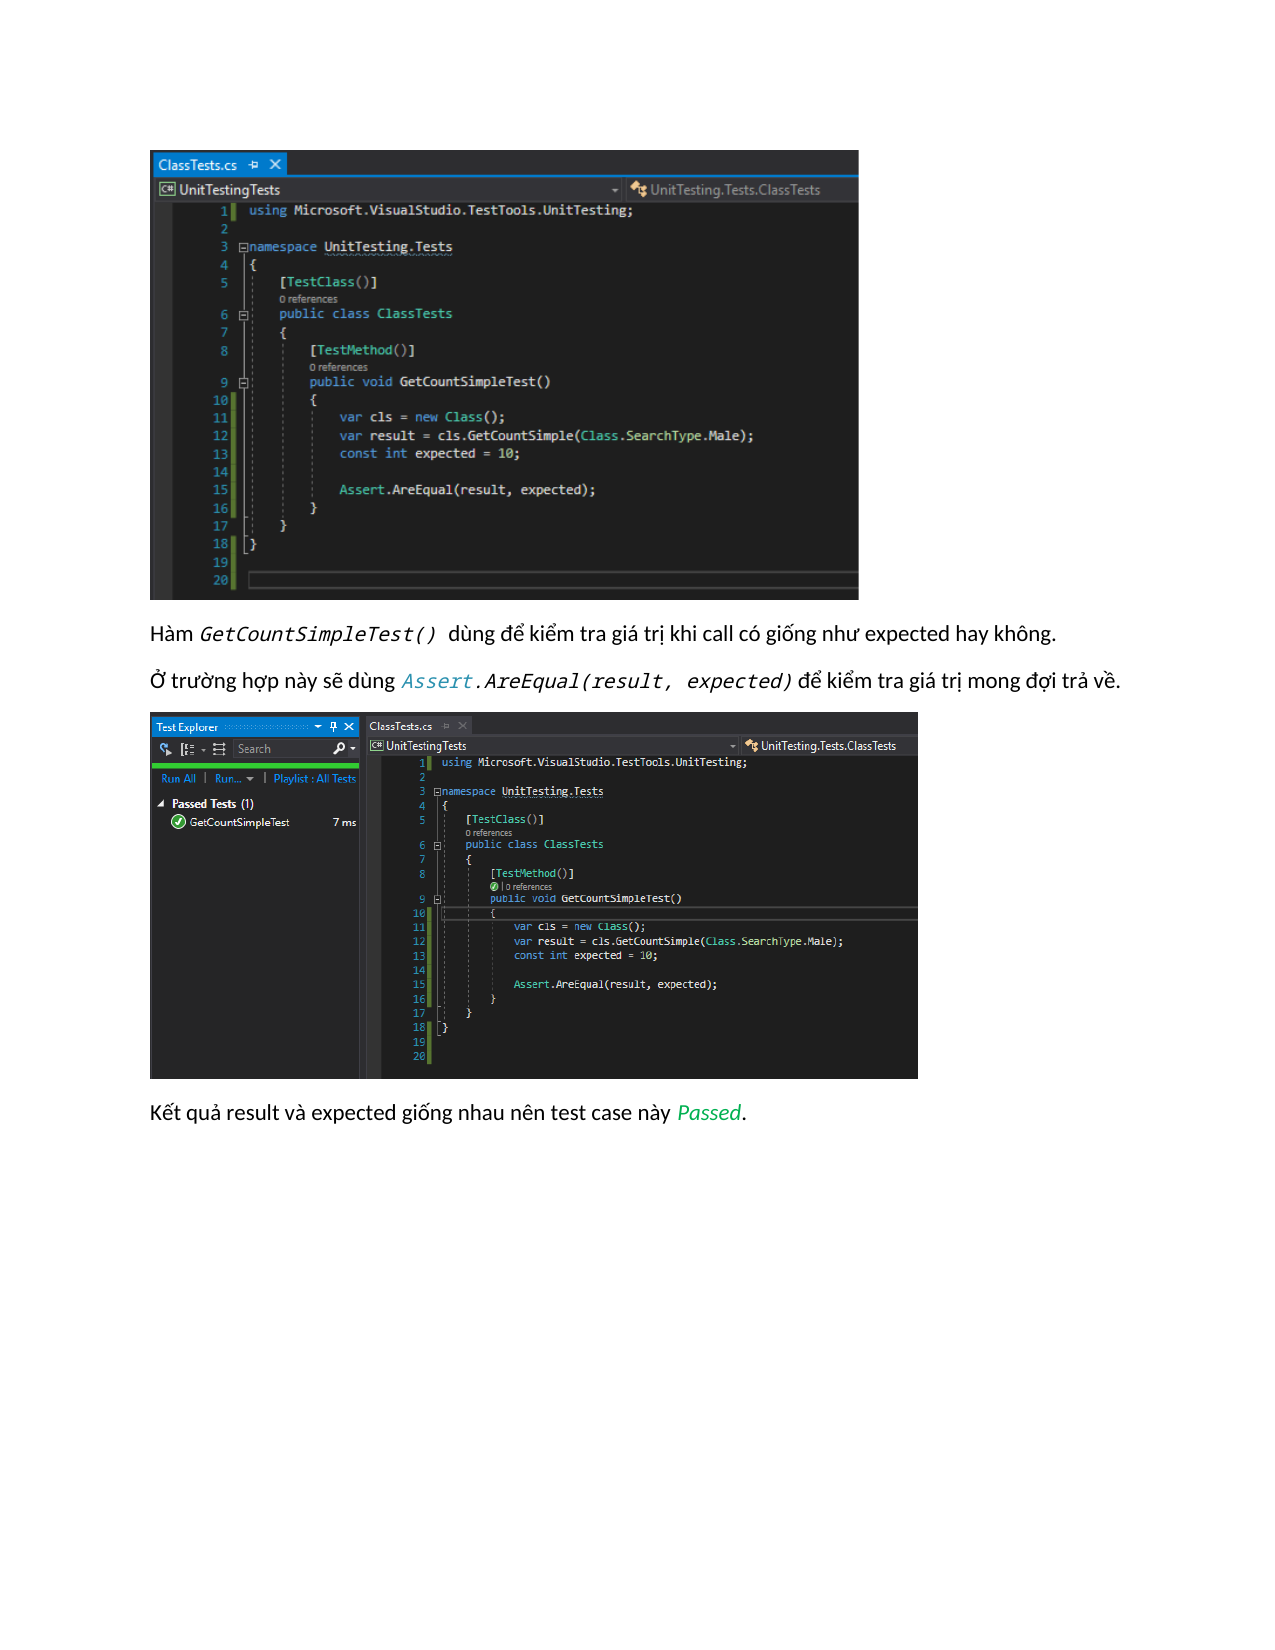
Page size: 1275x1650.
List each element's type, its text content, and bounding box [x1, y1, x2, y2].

text Ở trường hợp này sẽ dùng Assert.AreEqual(result, expected) để kiểm tra giá trị mong đợi trả về. [150, 666, 1125, 694]
text Hàm GetCountSimpleTest() dùng để kiểm tra giá trị khi call có giống như expected hay không. [150, 619, 1125, 647]
text Kết quả result và expected giống nhau nên test case này Passed. [150, 1098, 1125, 1126]
picture [150, 150, 859, 600]
picture [150, 712, 918, 1079]
